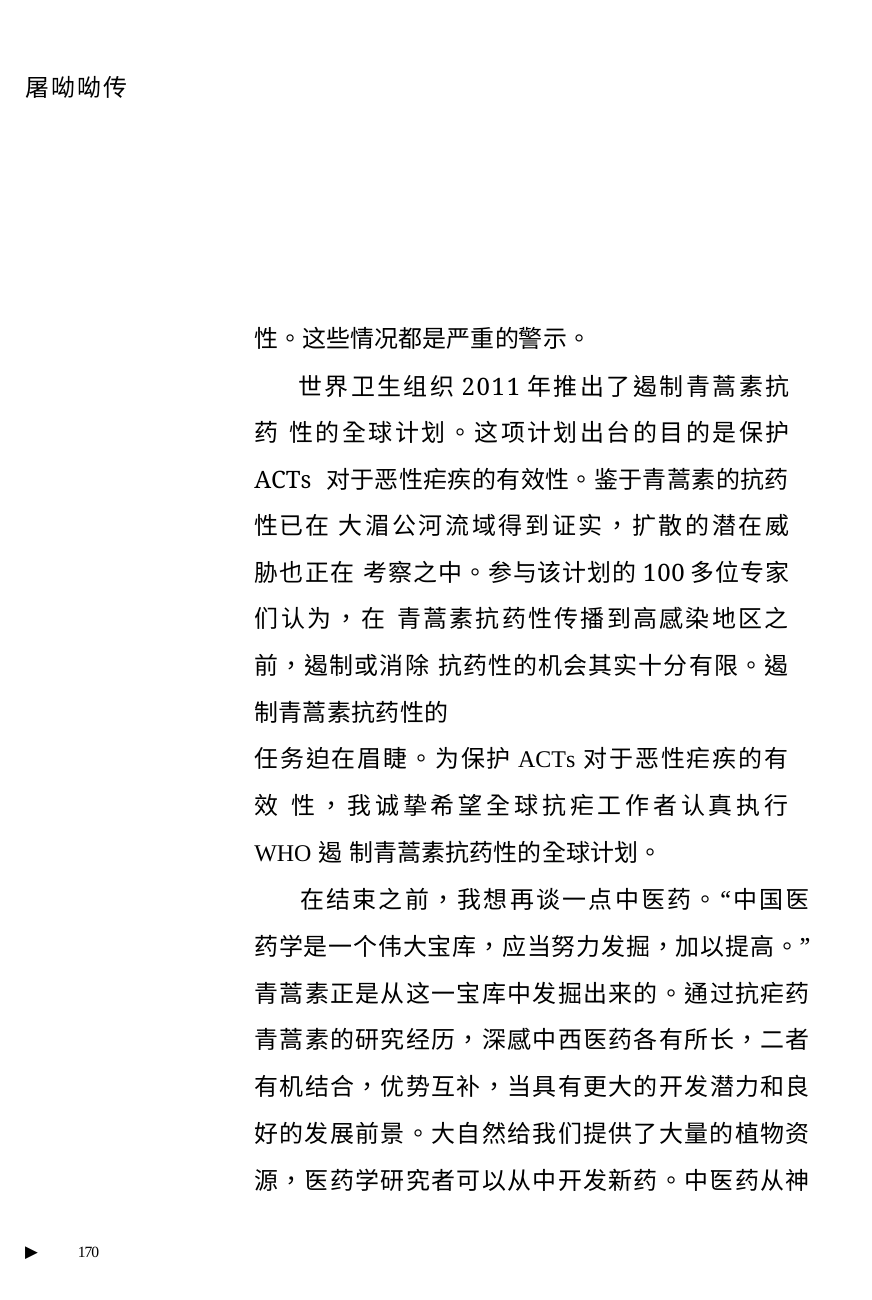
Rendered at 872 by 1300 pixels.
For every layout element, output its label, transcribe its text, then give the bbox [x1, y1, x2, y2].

text 性。这些情况都是严重的警示。 [254, 323, 811, 353]
text 任务迫在眉睫。为保护ACTs 对于恶性疟疾的有效 性，我诚挚希望全球抗疟工作者认真执行WHO 遏 制青蒿素抗药性的全球计划。 [254, 742, 789, 868]
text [254, 883, 811, 1197]
text 屠呦呦传 [25, 73, 811, 102]
text 世界卫生组织2011年推出了遏制青蒿素抗药 性的全球计划。这项计划出台的目的是保护ACTs 对于恶性疟疾的有效性。鉴于青蒿素的抗药性已在 大湄公河流域得到证实，扩散的潜在威胁也正在 考察之中。参与该计划的100多位专家们认为，在 青蒿素抗药性传播到高感染地区之前，遏制或消除 抗药性的机会其实十分有限。遏制青蒿素抗药性的 [254, 369, 789, 728]
